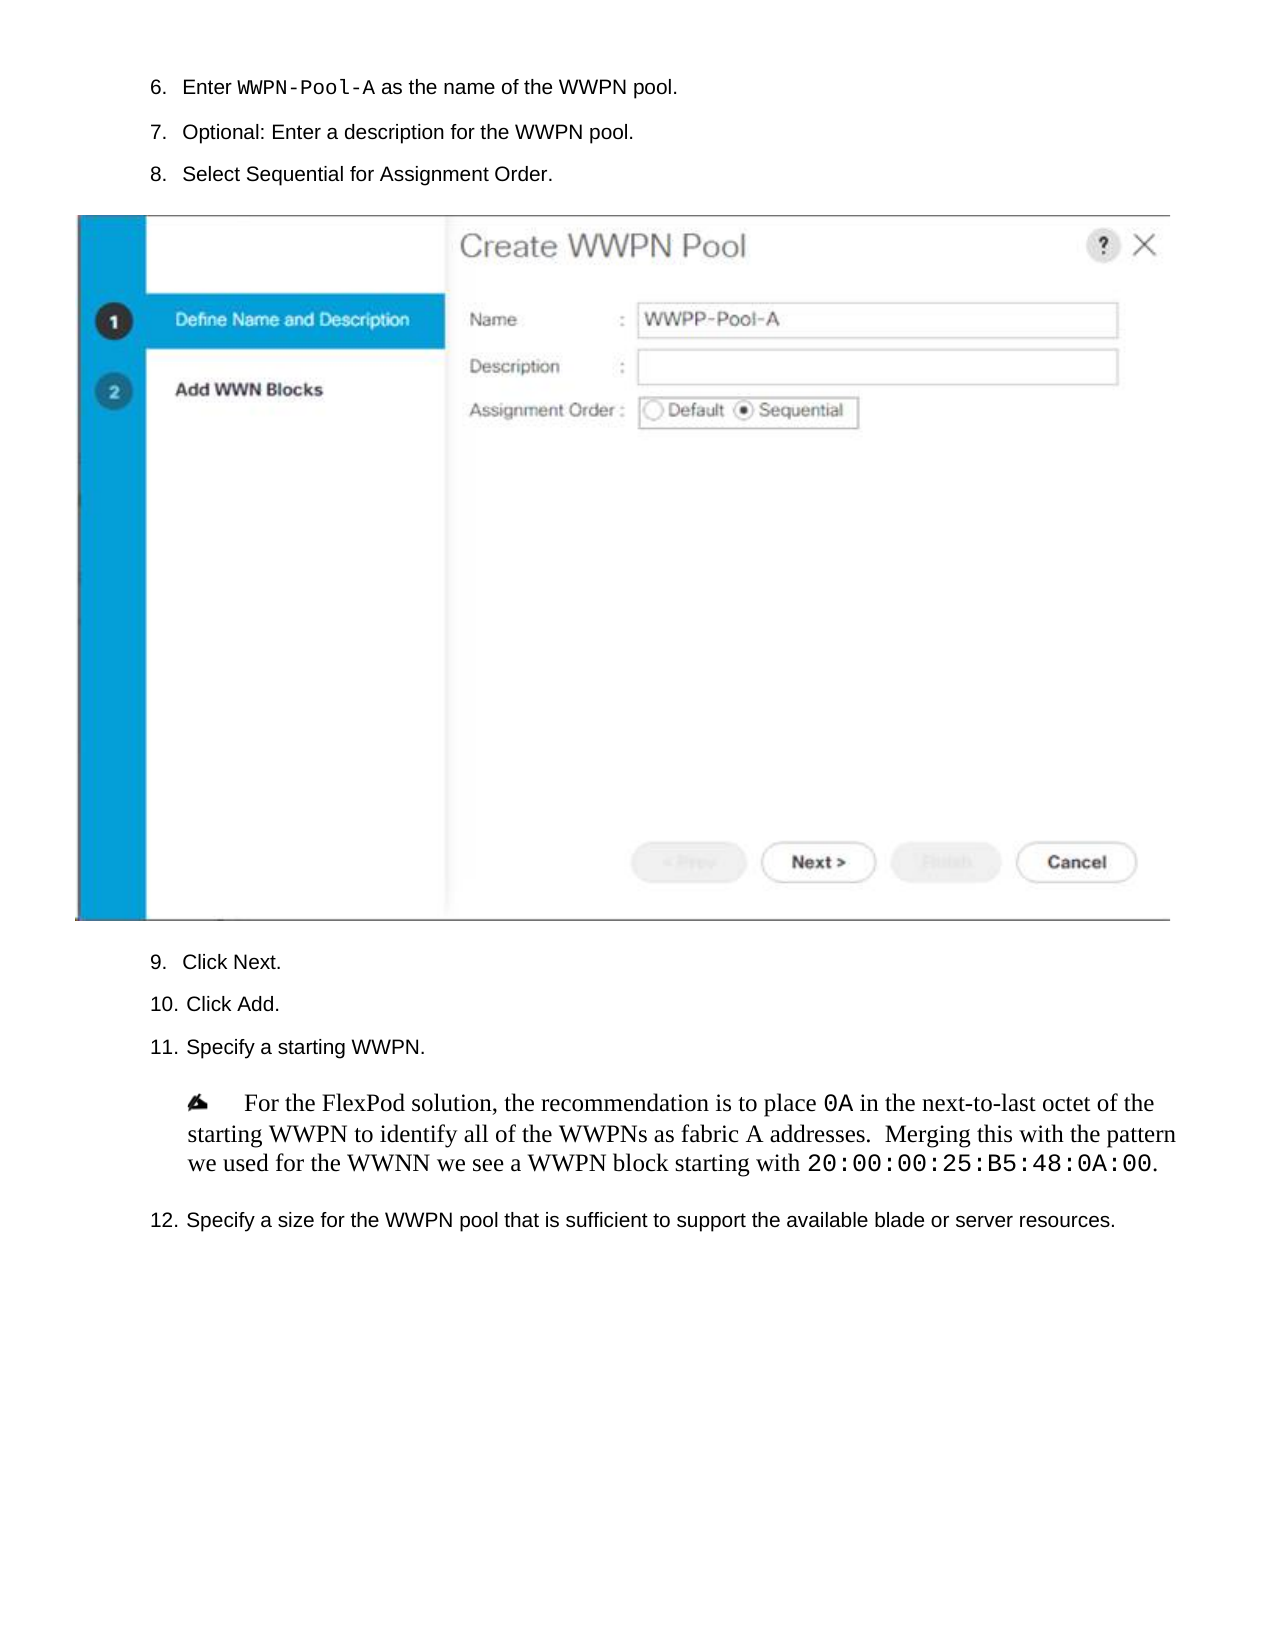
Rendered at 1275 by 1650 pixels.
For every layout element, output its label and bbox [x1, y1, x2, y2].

picture [187, 1093, 208, 1112]
picture [75, 215, 1171, 921]
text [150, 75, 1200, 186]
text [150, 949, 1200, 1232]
